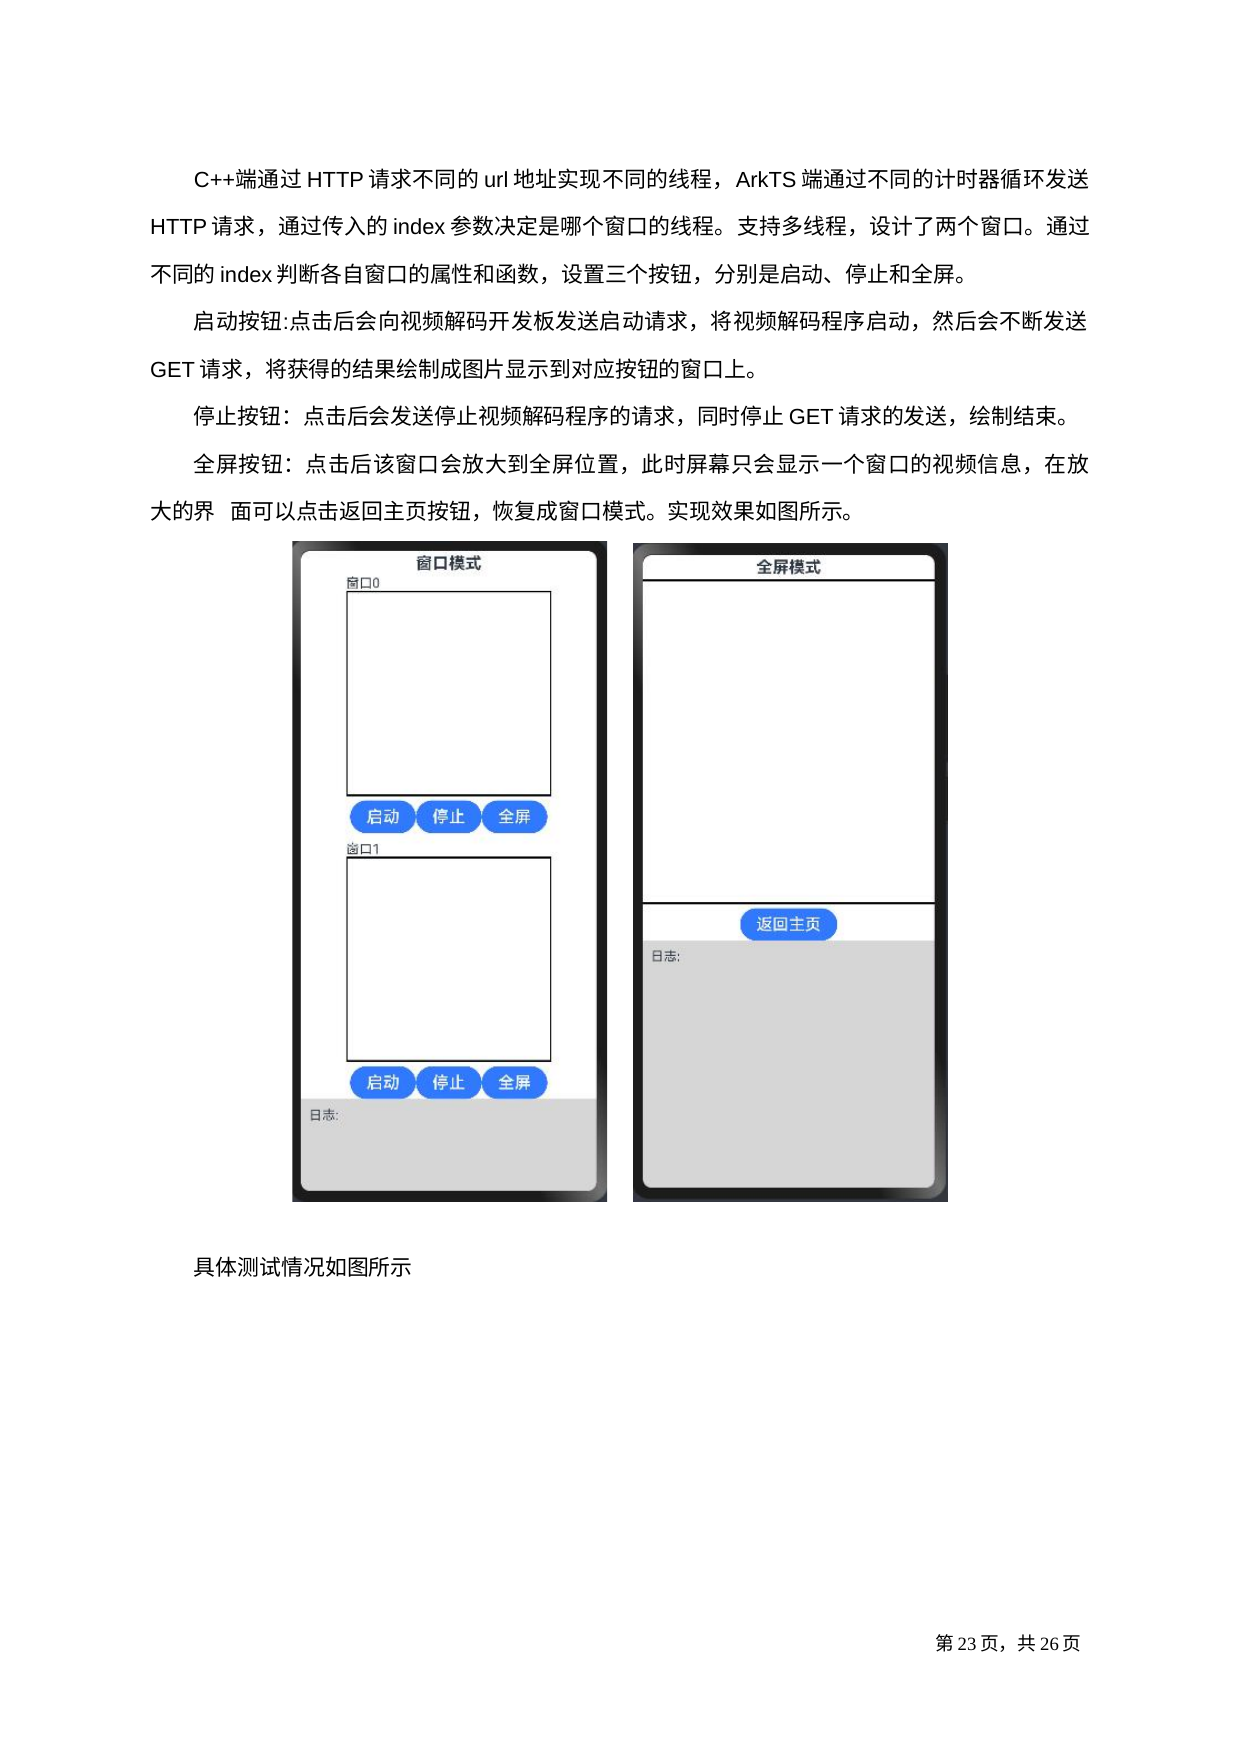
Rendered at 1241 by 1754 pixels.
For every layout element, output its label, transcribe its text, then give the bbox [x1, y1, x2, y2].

text C++端通过HTTP请求不同的url地址实现不同的线程，ArkTS端通过不同的计时器循环发送HTTP请求，通过传入的index参数决定是哪个窗口的线程。支持多线程，设计了两个窗口。通过不同的index判断各自窗口的属性和函数，设置三个按钮，分别是启动、停止和全屏。 [150, 162, 1090, 288]
picture [633, 543, 948, 1202]
text 具体测试情况如图所示 [150, 1249, 1090, 1281]
text 全屏按钮：点击后该窗口会放大到全屏位置，此时屏幕只会显示一个窗口的视频信息，在放大的界 面可以点击返回主页按钮，恢复成窗口模式。实现效果如图所示。 [150, 447, 1090, 526]
text 启动按钮:点击后会向视频解码开发板发送启动请求，将视频解码程序启动，然后会不断发送GET请求，将获得的结果绘制成图片显示到对应按钮的窗口上。 [150, 304, 1090, 383]
text 停止按钮：点击后会发送停止视频解码程序的请求，同时停止GET请求的发送，绘制结束。 [150, 399, 1090, 431]
picture [292, 541, 608, 1202]
